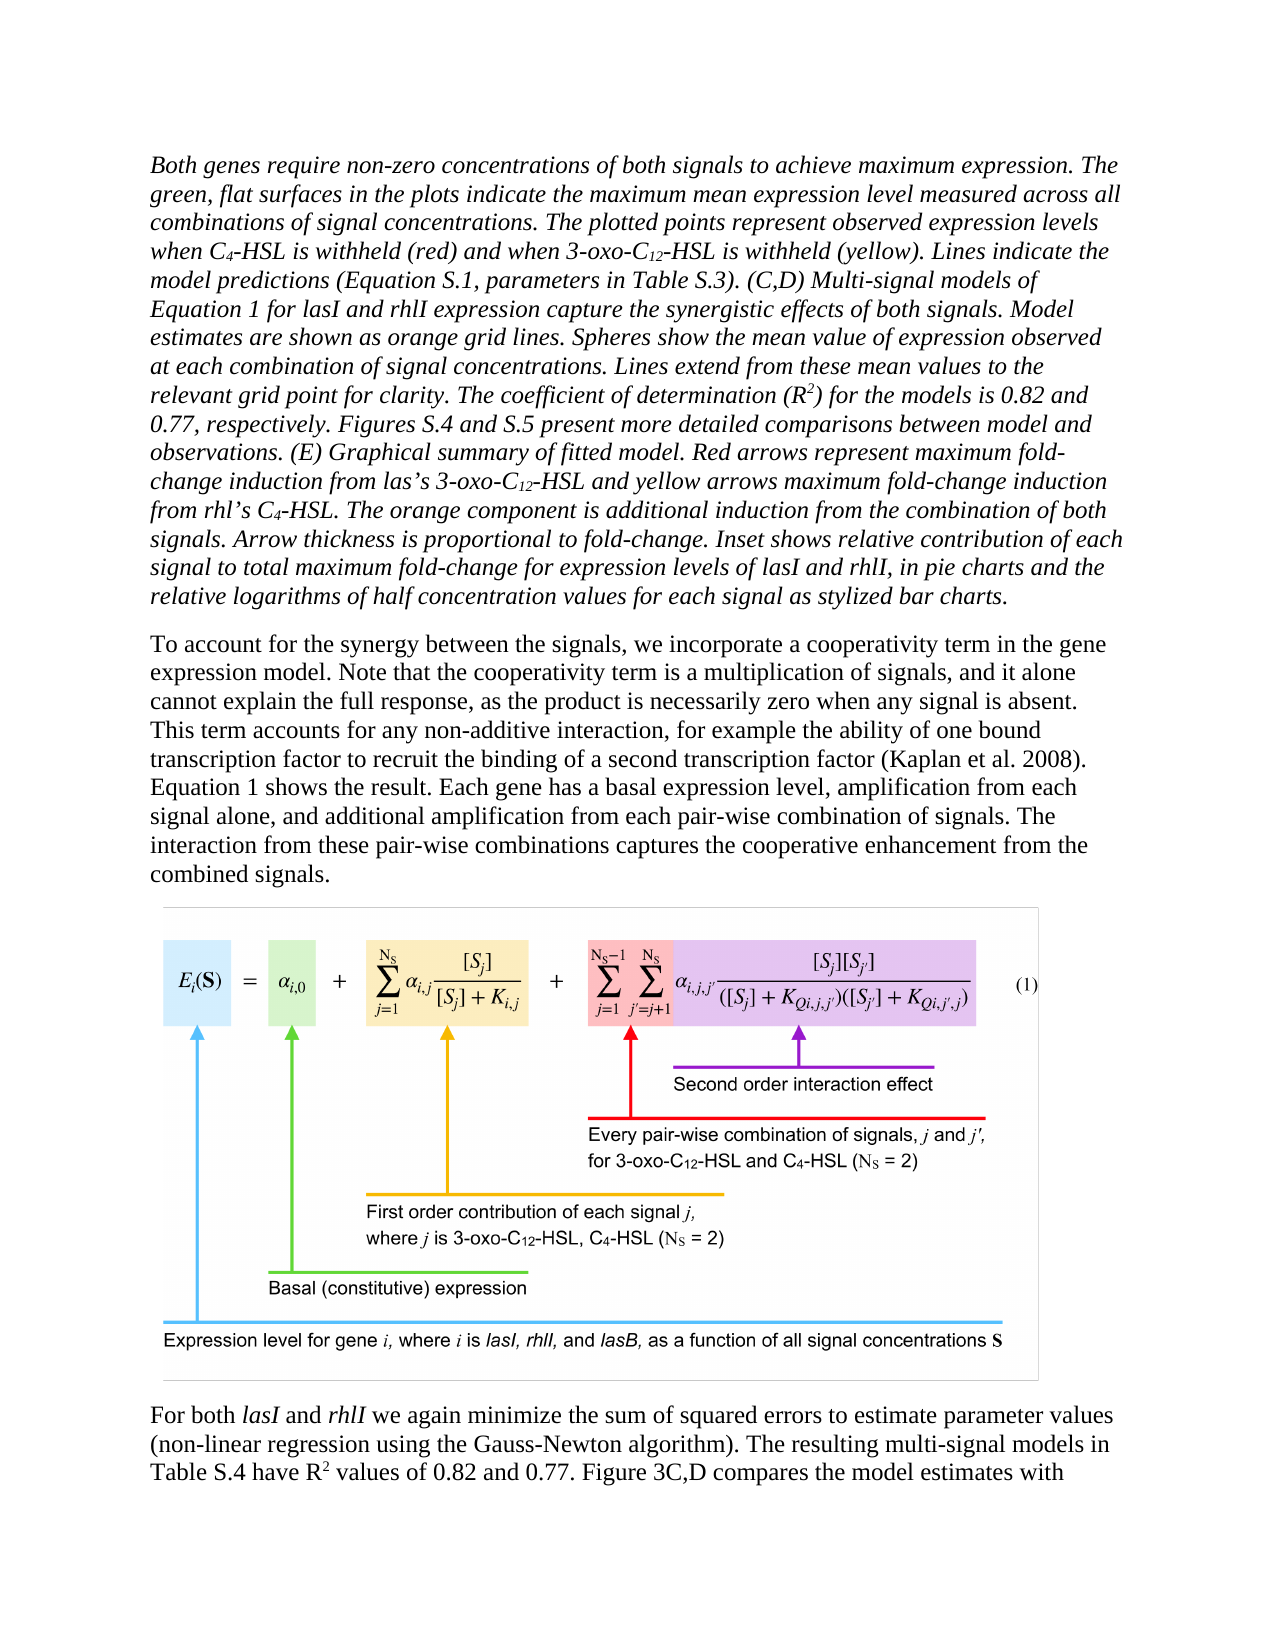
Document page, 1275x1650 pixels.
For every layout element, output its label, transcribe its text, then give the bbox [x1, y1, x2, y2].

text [150, 150, 1125, 610]
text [150, 1400, 1125, 1486]
text To account for the synergy between the signals, we incorporate a cooperativity term in the gene expression model. Note that the cooperativity term is a multiplication of signals, and it alone cannot explain the full response, as the product is necessarily zero when any signal is absent. This term accounts for any non-additive interaction, for example the ability of one bound transcription factor to recruit the binding of a second transcription factor (Kaplan et al. 2008). Equation 1 shows the result. Each gene has a basal expression level, amplification from each signal alone, and additional amplification from each pair-wise combination of signals. The interaction from these pair-wise combinations captures the cooperative enhancement from the combined signals. [150, 629, 1125, 887]
picture [150, 906, 1050, 1382]
